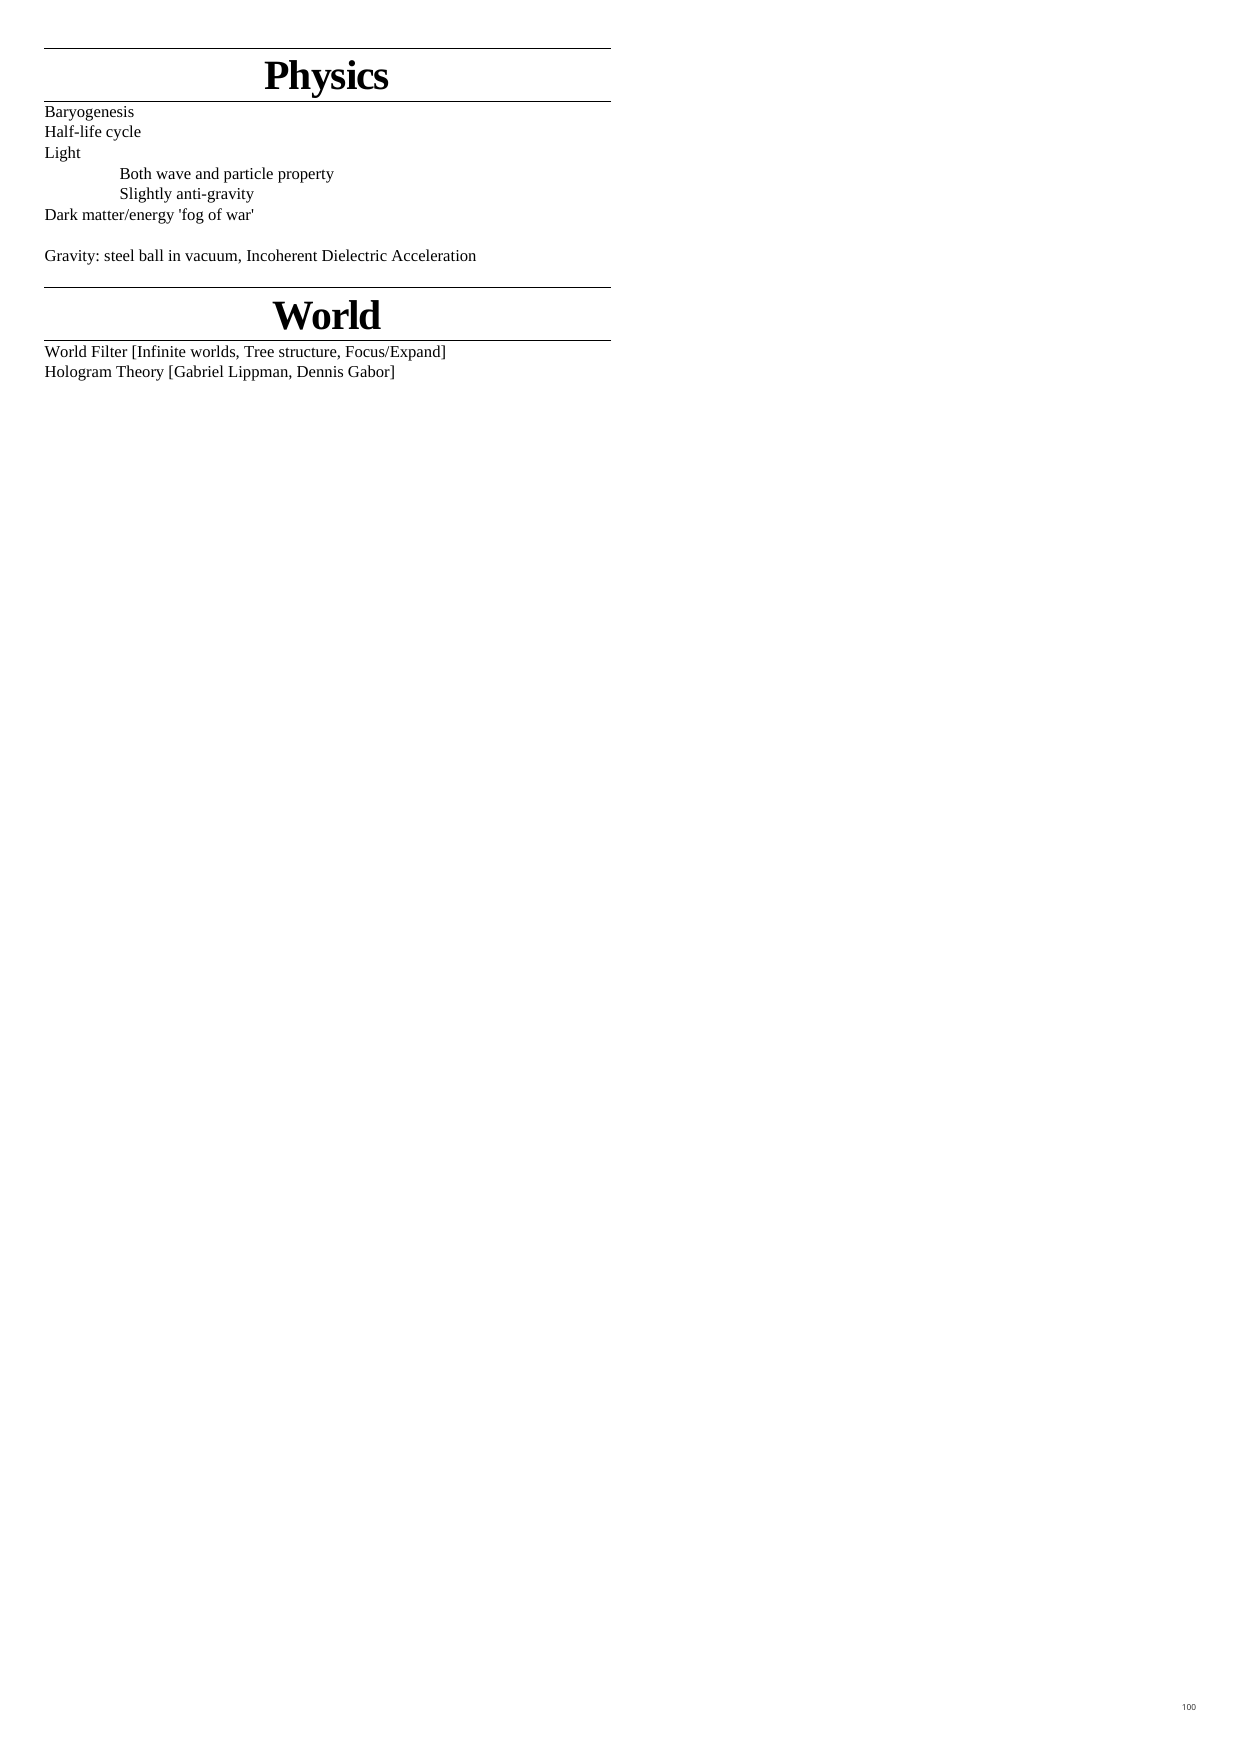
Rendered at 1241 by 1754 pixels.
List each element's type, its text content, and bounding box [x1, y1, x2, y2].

text Light [44, 143, 611, 162]
subtitle Physics [44, 49, 611, 101]
text Baryogenesis [44, 102, 611, 121]
text Half-life cycle [44, 122, 611, 141]
subtitle World [44, 288, 611, 340]
text Hologram Theory [Gabriel Lippman, Dennis Gabor] [44, 362, 611, 381]
text Slightly anti-gravity [44, 184, 611, 203]
text World Filter [Infinite worlds, Tree structure, Focus/Expand] [44, 341, 611, 361]
text Both wave and particle property [44, 163, 611, 183]
text Dark matter/energy 'fog of war' [44, 205, 611, 224]
text Gravity: steel ball in vacuum, Incoherent Dielectric Acceleration [44, 246, 611, 265]
